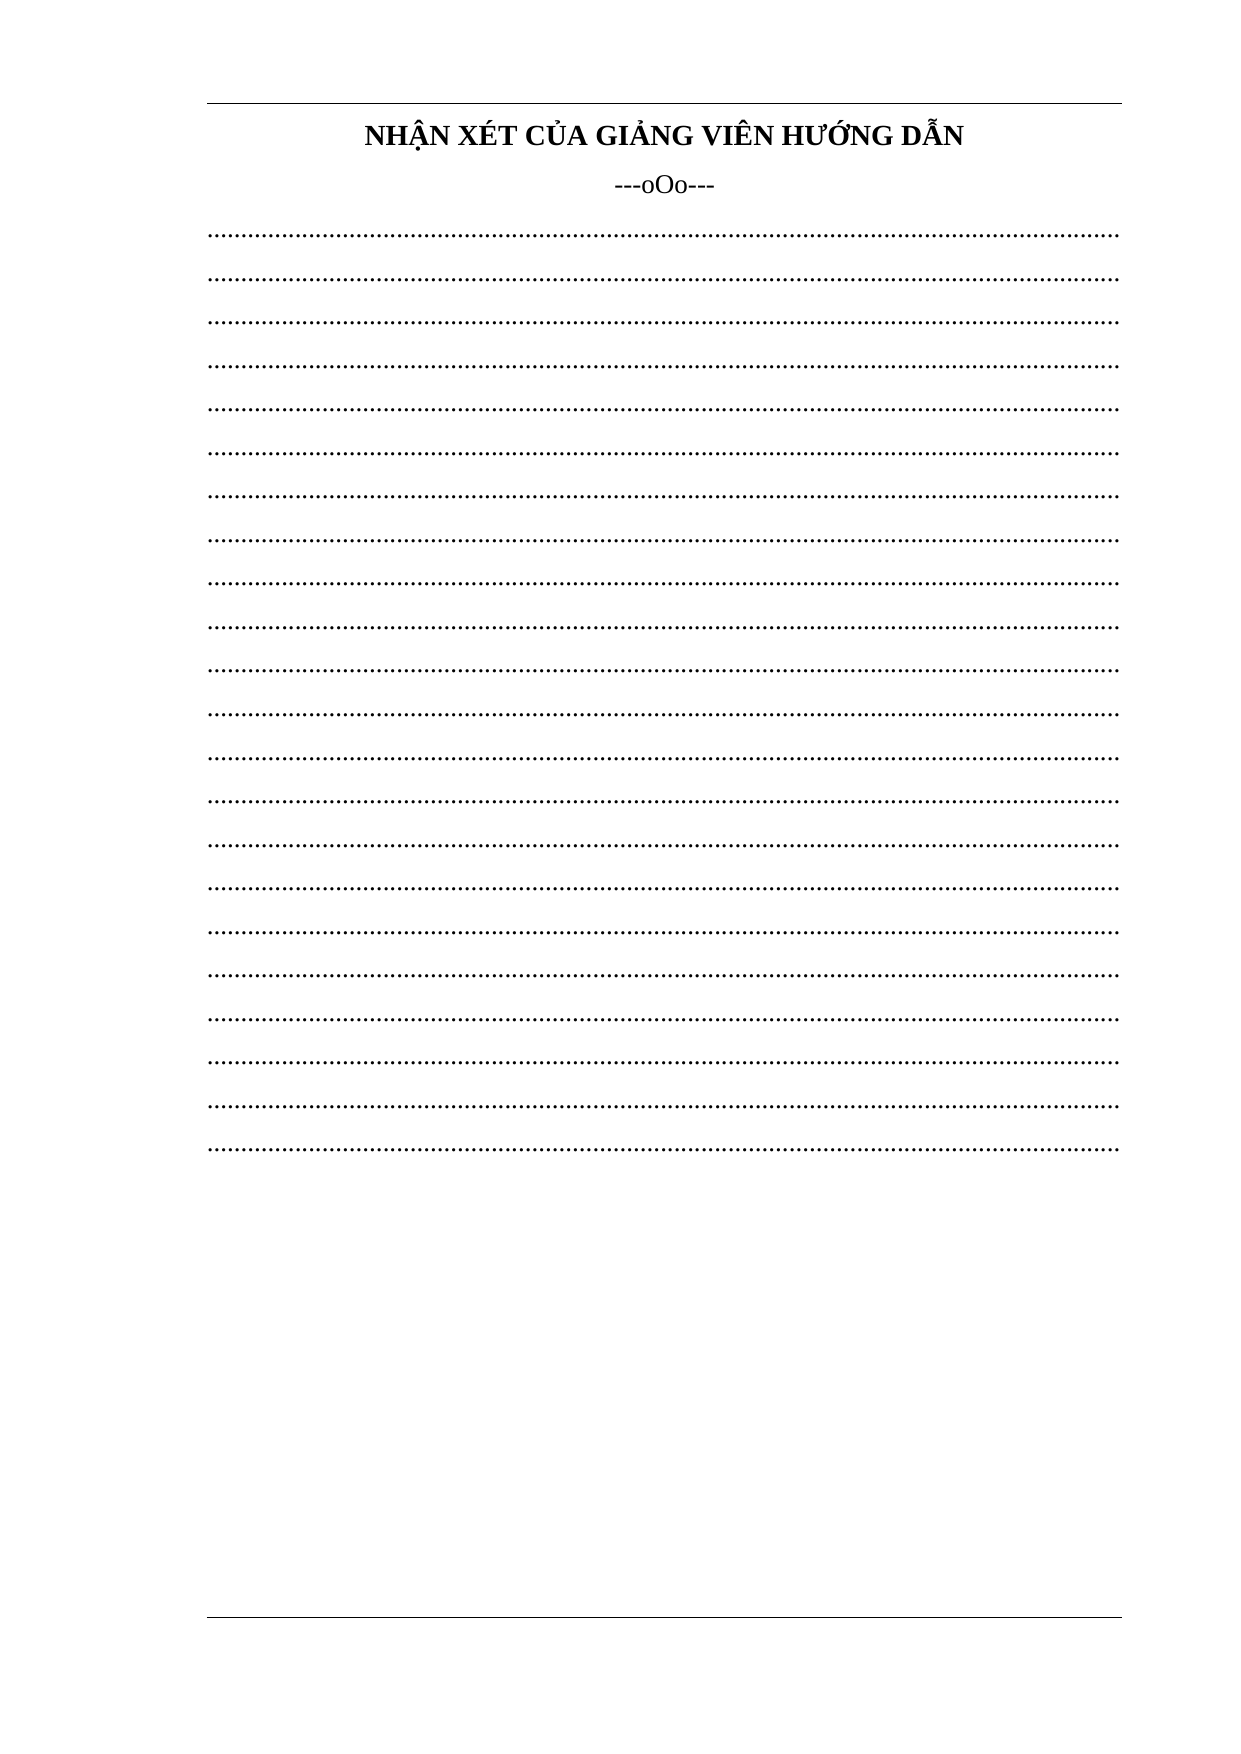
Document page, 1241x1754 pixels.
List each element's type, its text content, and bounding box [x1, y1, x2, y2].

text ---oOo--- [207, 168, 1122, 199]
text NHẬN XÉT CỦA GIẢNG VIÊN HƯỚNG DẪN [207, 118, 1122, 152]
